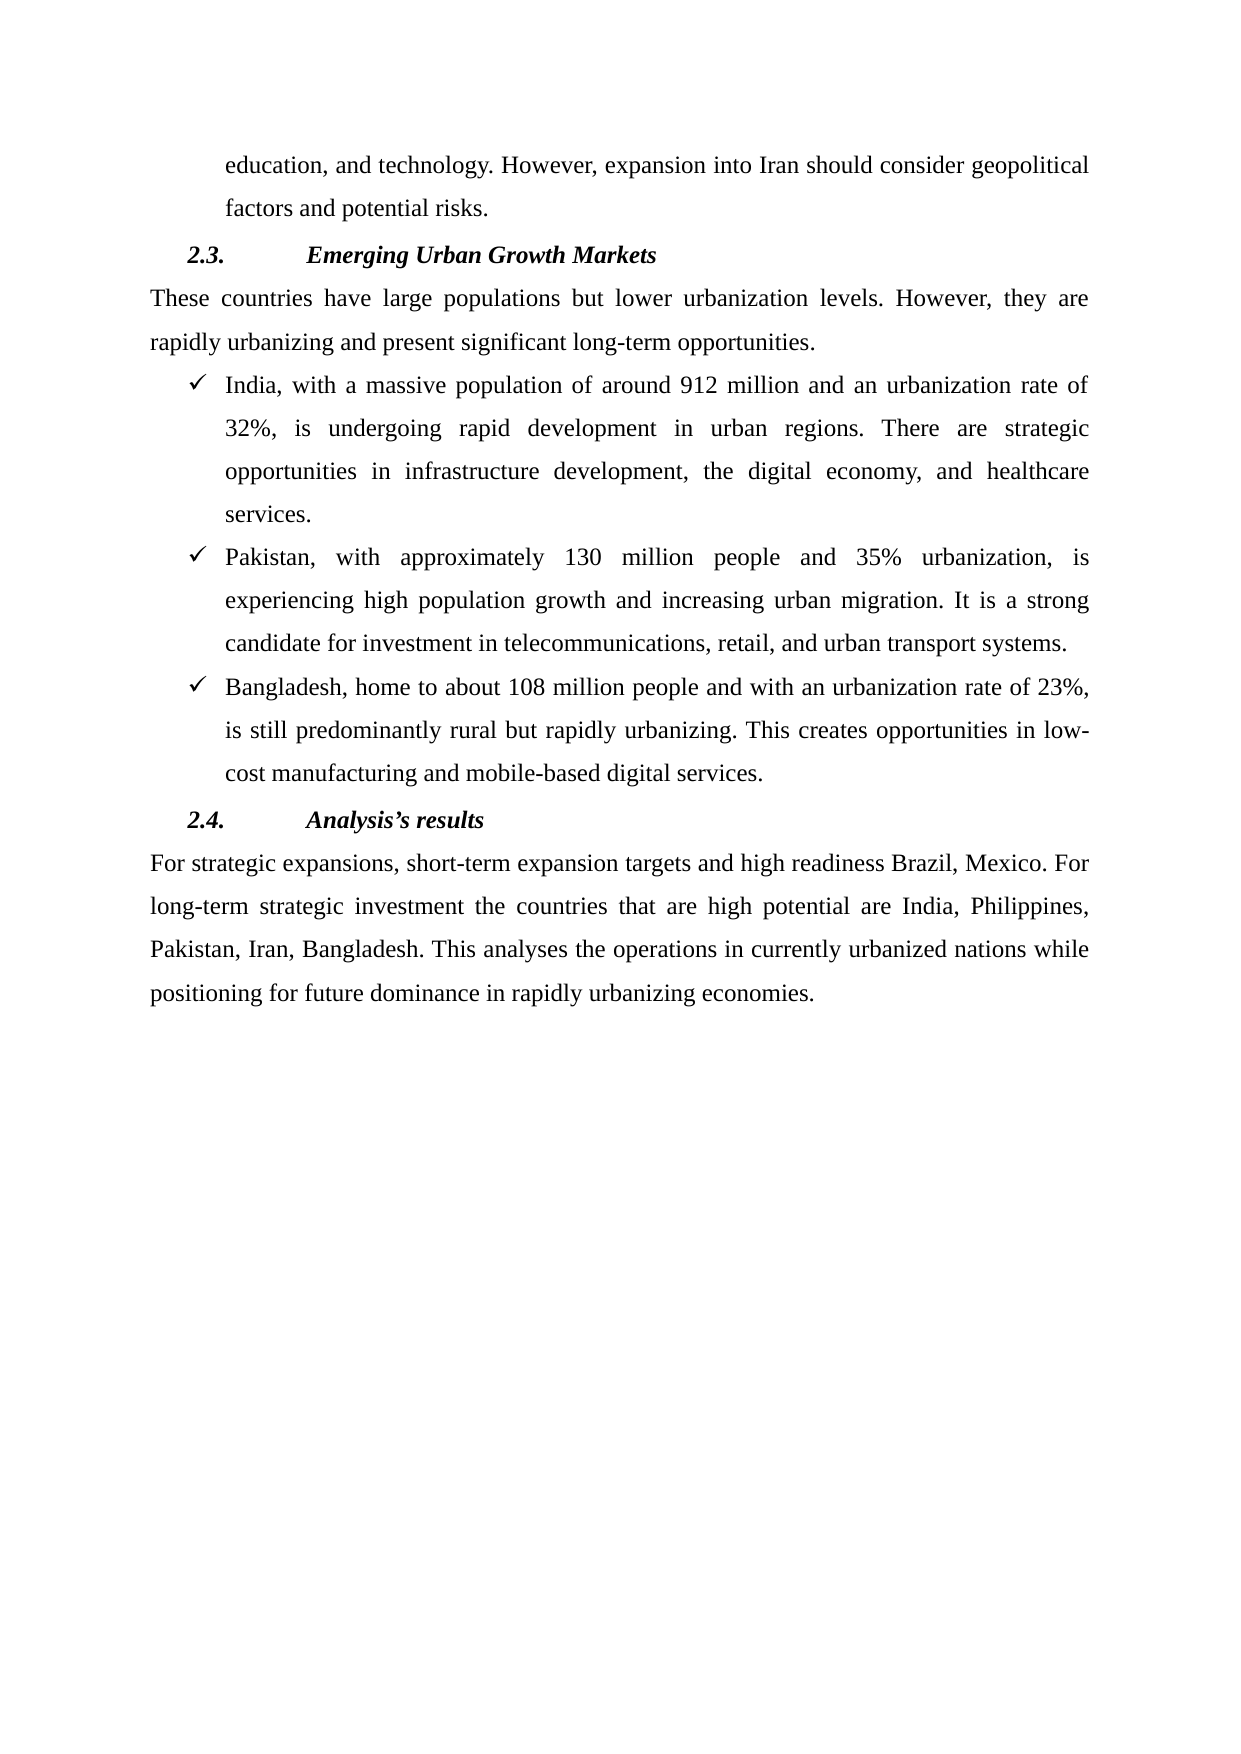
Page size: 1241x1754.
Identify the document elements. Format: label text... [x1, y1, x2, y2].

text For strategic expansions, short-term expansion targets and high readiness Brazil, Mexico. For long-term strategic investment the countries that are high potential are India, Philippines, Pakistan, Iran, Bangladesh. This analyses the operations in currently urbanized nations while positioning for future dominance in rapidly urbanizing economies. [150, 848, 1090, 1006]
list Pakistan, with approximately 130 million people and 35% urbanization, is experiencing high population growth and increasing urban migration. It is a strong candidate for investment in telecommunications, retail, and urban transport systems. [187, 542, 1090, 657]
list India, with a massive population of around 912 million and an urbanization rate of 32%, is undergoing rapid development in urban regions. There are strategic opportunities in infrastructure development, the digital economy, and healthcare services. [187, 370, 1090, 528]
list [187, 150, 1090, 222]
list Bangladesh, home to about 108 million people and with an urbanization rate of 23%, is still predominantly rural but rapidly urbanizing. This creates opportunities in low-cost manufacturing and mobile-based digital services. [187, 672, 1090, 787]
subtitle Emerging Urban Growth Markets [187, 240, 1090, 269]
text These countries have large populations but lower urbanization levels. However, they are rapidly urbanizing and present significant long-term opportunities. [150, 283, 1090, 355]
subtitle Analysis’s results [187, 805, 1090, 834]
